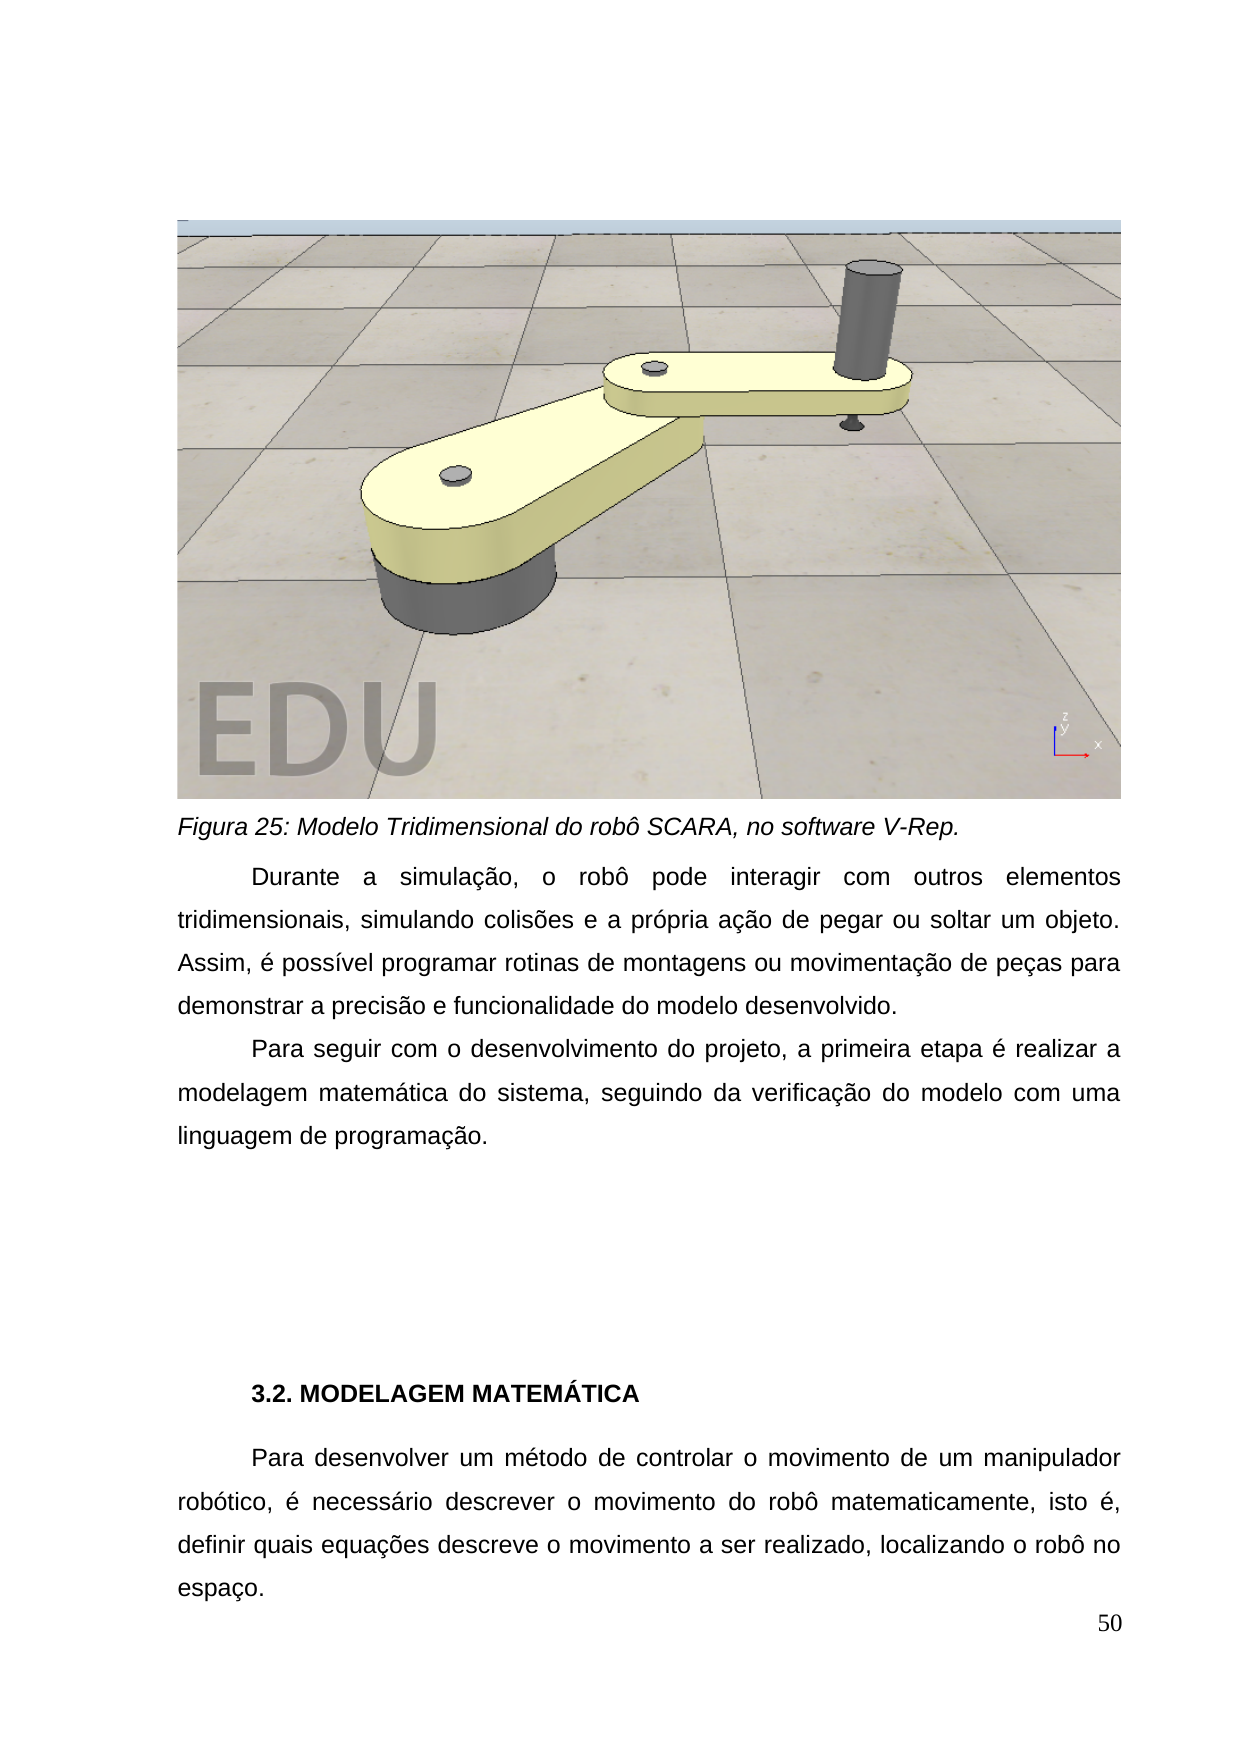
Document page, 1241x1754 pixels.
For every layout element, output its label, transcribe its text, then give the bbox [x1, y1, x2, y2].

text Figura 25: Modelo Tridimensional do robô SCARA, no software V-Rep. [177, 812, 1122, 841]
picture [177, 220, 1121, 799]
text 3.2. MODELAGEM MATEMÁTICA [251, 1379, 1122, 1408]
text Para seguir com o desenvolvimento do projeto, a primeira etapa é realizar a modelagem matemática do sistema, seguindo da verificação do modelo com uma linguagem de programação. [177, 1034, 1122, 1149]
text Durante a simulação, o robô pode interagir com outros elementos tridimensionais, simulando colisões e a própria ação de pegar ou soltar um objeto. Assim, é possível programar rotinas de montagens ou movimentação de peças para demonstrar a precisão e funcionalidade do modelo desenvolvido. [177, 862, 1122, 1020]
text Para desenvolver um método de controlar o movimento de um manipulador robótico, é necessário descrever o movimento do robô matematicamente, isto é, definir quais equações descreve o movimento a ser realizado, localizando o robô no espaço. [177, 1443, 1122, 1602]
